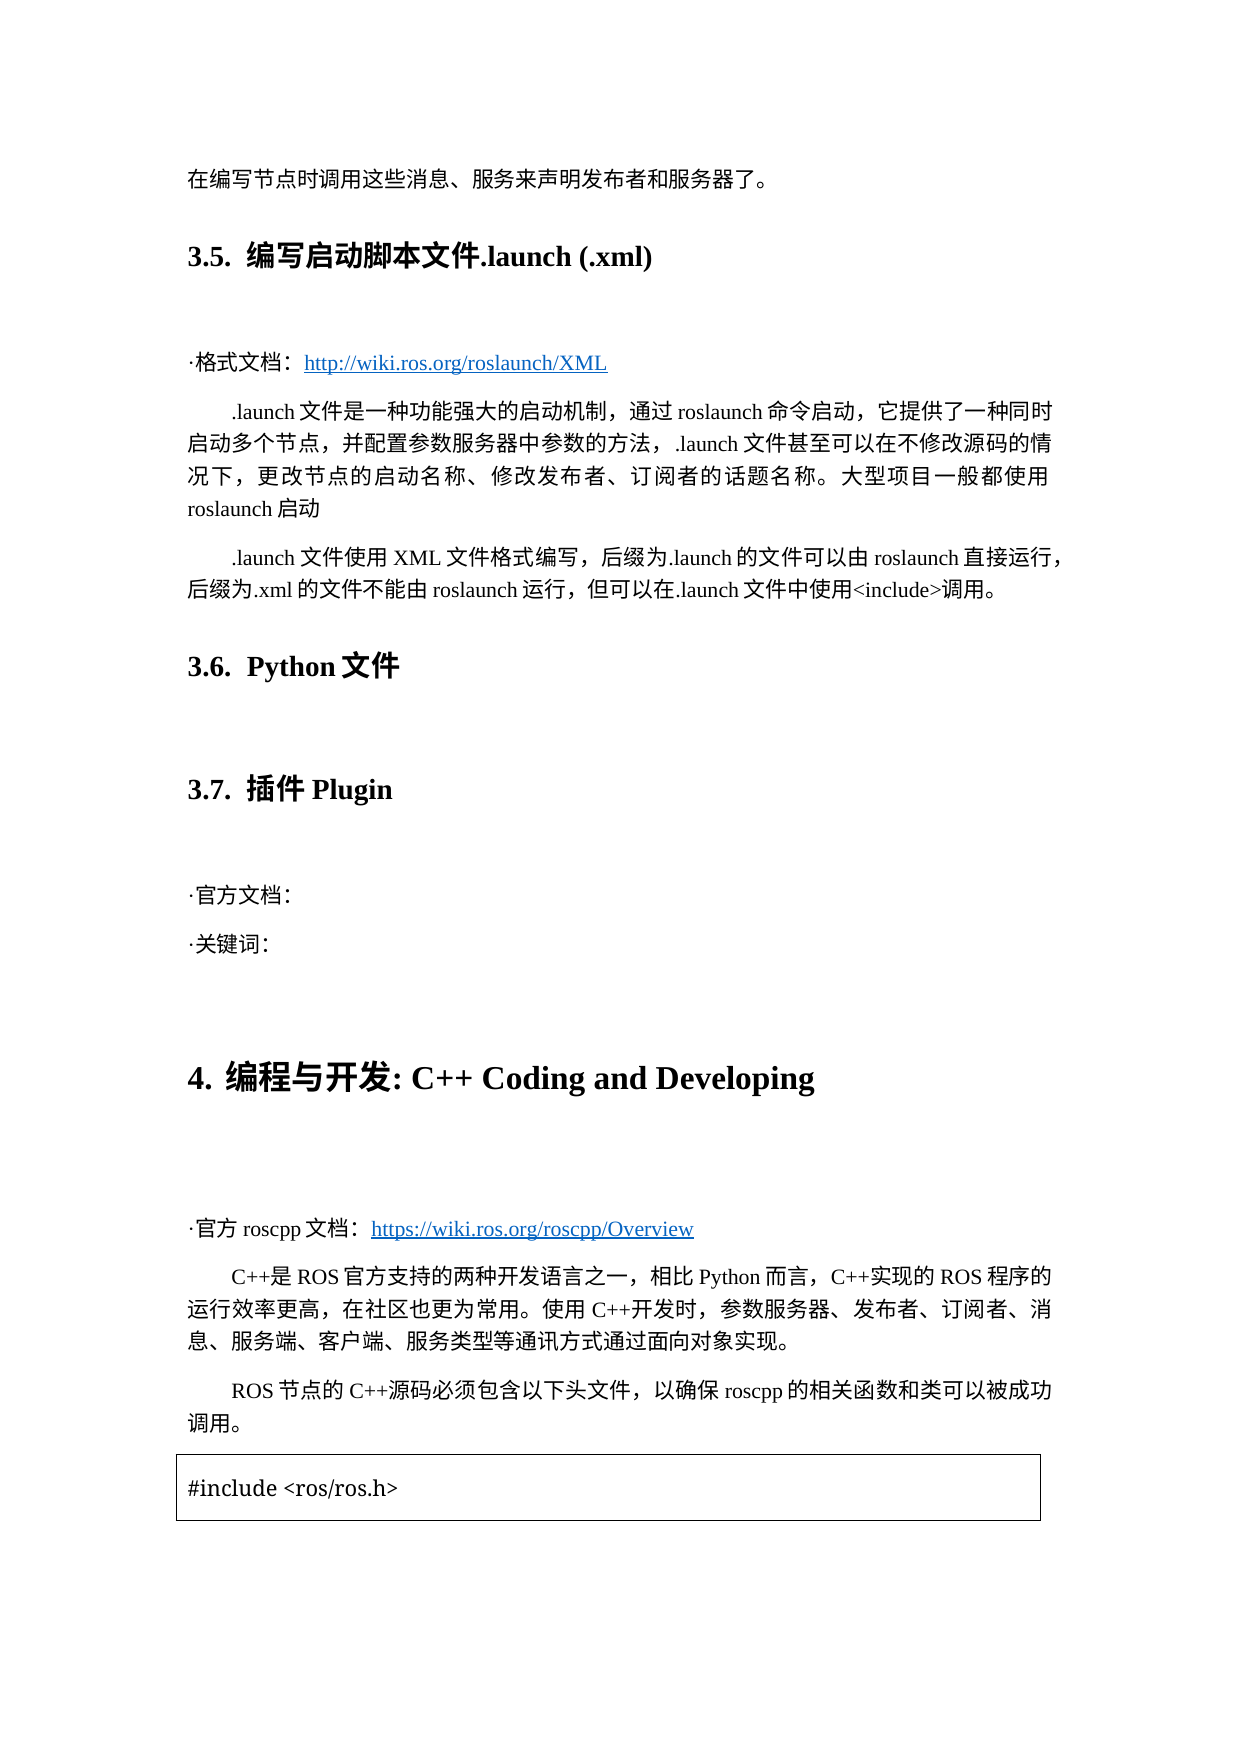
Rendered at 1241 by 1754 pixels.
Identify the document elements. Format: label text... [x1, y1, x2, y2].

text C++是ROS官方支持的两种开发语言之一，相比Python而言，C++实现的ROS程序的运行效率更高，在社区也更为常用。使用C++开发时，参数服务器、发布者、订阅者、消息、服务端、客户端、服务类型等通讯方式通过面向对象实现。 [187, 1259, 1053, 1356]
text .launch文件使用XML文件格式编写，后缀为.launch的文件可以由roslaunch直接运行，后缀为.xml的文件不能由roslaunch运行，但可以在.launch文件中使用<include>调用。 [187, 539, 1053, 604]
text ROS节点的C++源码必须包含以下头文件，以确保roscpp的相关函数和类可以被成功调用。 [187, 1373, 1053, 1438]
table_header #include <ros/ros.h> [177, 1455, 1040, 1520]
subtitle 插件 Plugin [187, 754, 1053, 819]
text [187, 162, 1053, 194]
subtitle Python文件 [187, 632, 1053, 697]
text ·关键词： [187, 926, 1053, 959]
text .launch文件是一种功能强大的启动机制，通过roslaunch命令启动，它提供了一种同时启动多个节点，并配置参数服务器中参数的方法，.launch文件甚至可以在不修改源码的情况下，更改节点的启动名称、修改发布者、订阅者的话题名称。大型项目一般都使用roslaunch启动 [187, 393, 1053, 523]
text ·格式文档：http://wiki.ros.org/roslaunch/XML [187, 344, 1053, 377]
subtitle 编程与开发: C++ Coding and Developing [187, 1043, 1053, 1108]
text ·官方文档： [187, 877, 1053, 910]
text ·官方roscpp文档：https://wiki.ros.org/roscpp/Overview [187, 1210, 1053, 1243]
subtitle 编写启动脚本文件.launch (.xml) [187, 222, 1053, 287]
